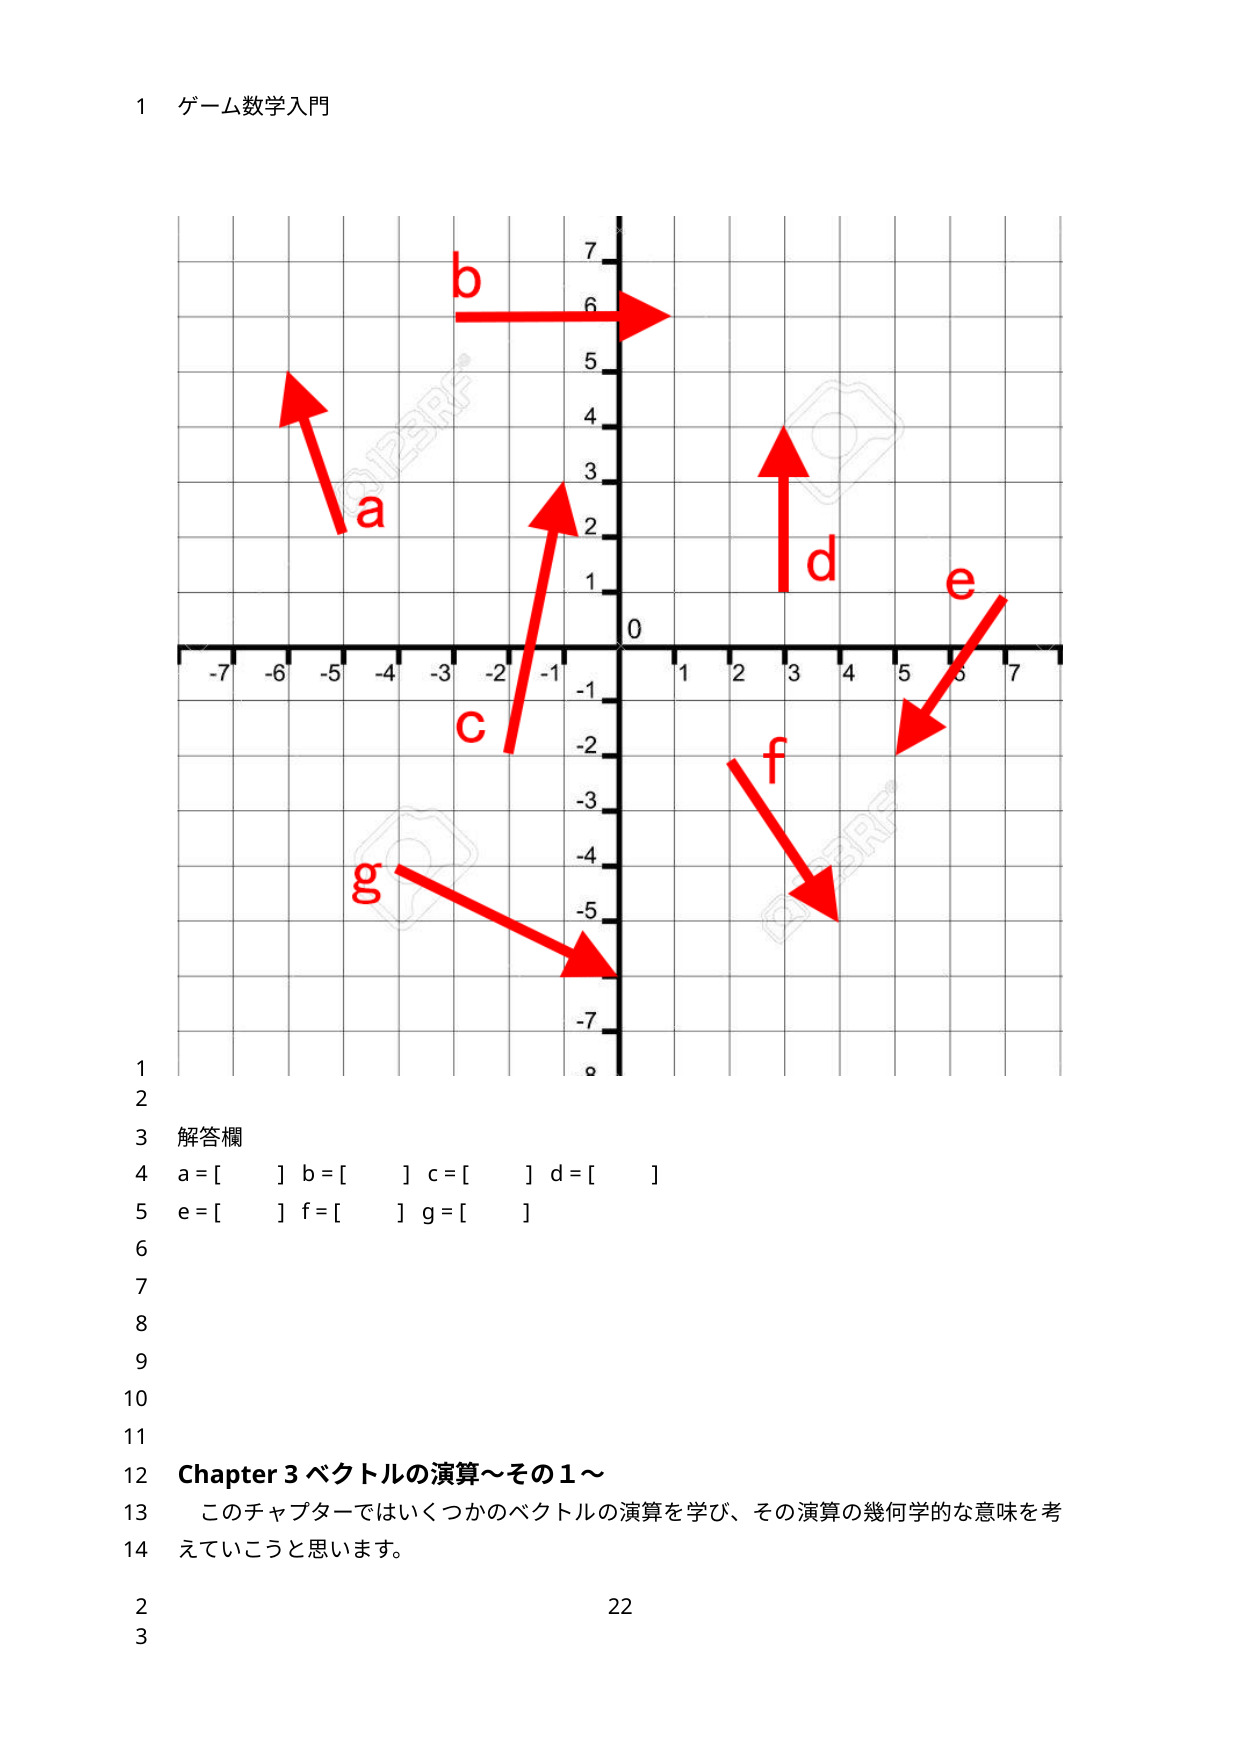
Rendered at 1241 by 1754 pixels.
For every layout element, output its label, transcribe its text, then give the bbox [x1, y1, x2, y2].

text 解答欄 [177, 1117, 1063, 1154]
text a = [ ] b = [ ] c = [ ] d = [ ] [177, 1154, 1063, 1192]
picture [177, 216, 1063, 1076]
subtitle Chapter 3 ベクトルの演算～その１～ [177, 1454, 1063, 1492]
text e = [ ] f = [ ] g = [ ] [177, 1192, 1063, 1229]
text このチャプターではいくつかのベクトルの演算を学び、その演算の幾何学的な意味を考えていこうと思います。 [177, 1492, 1063, 1567]
